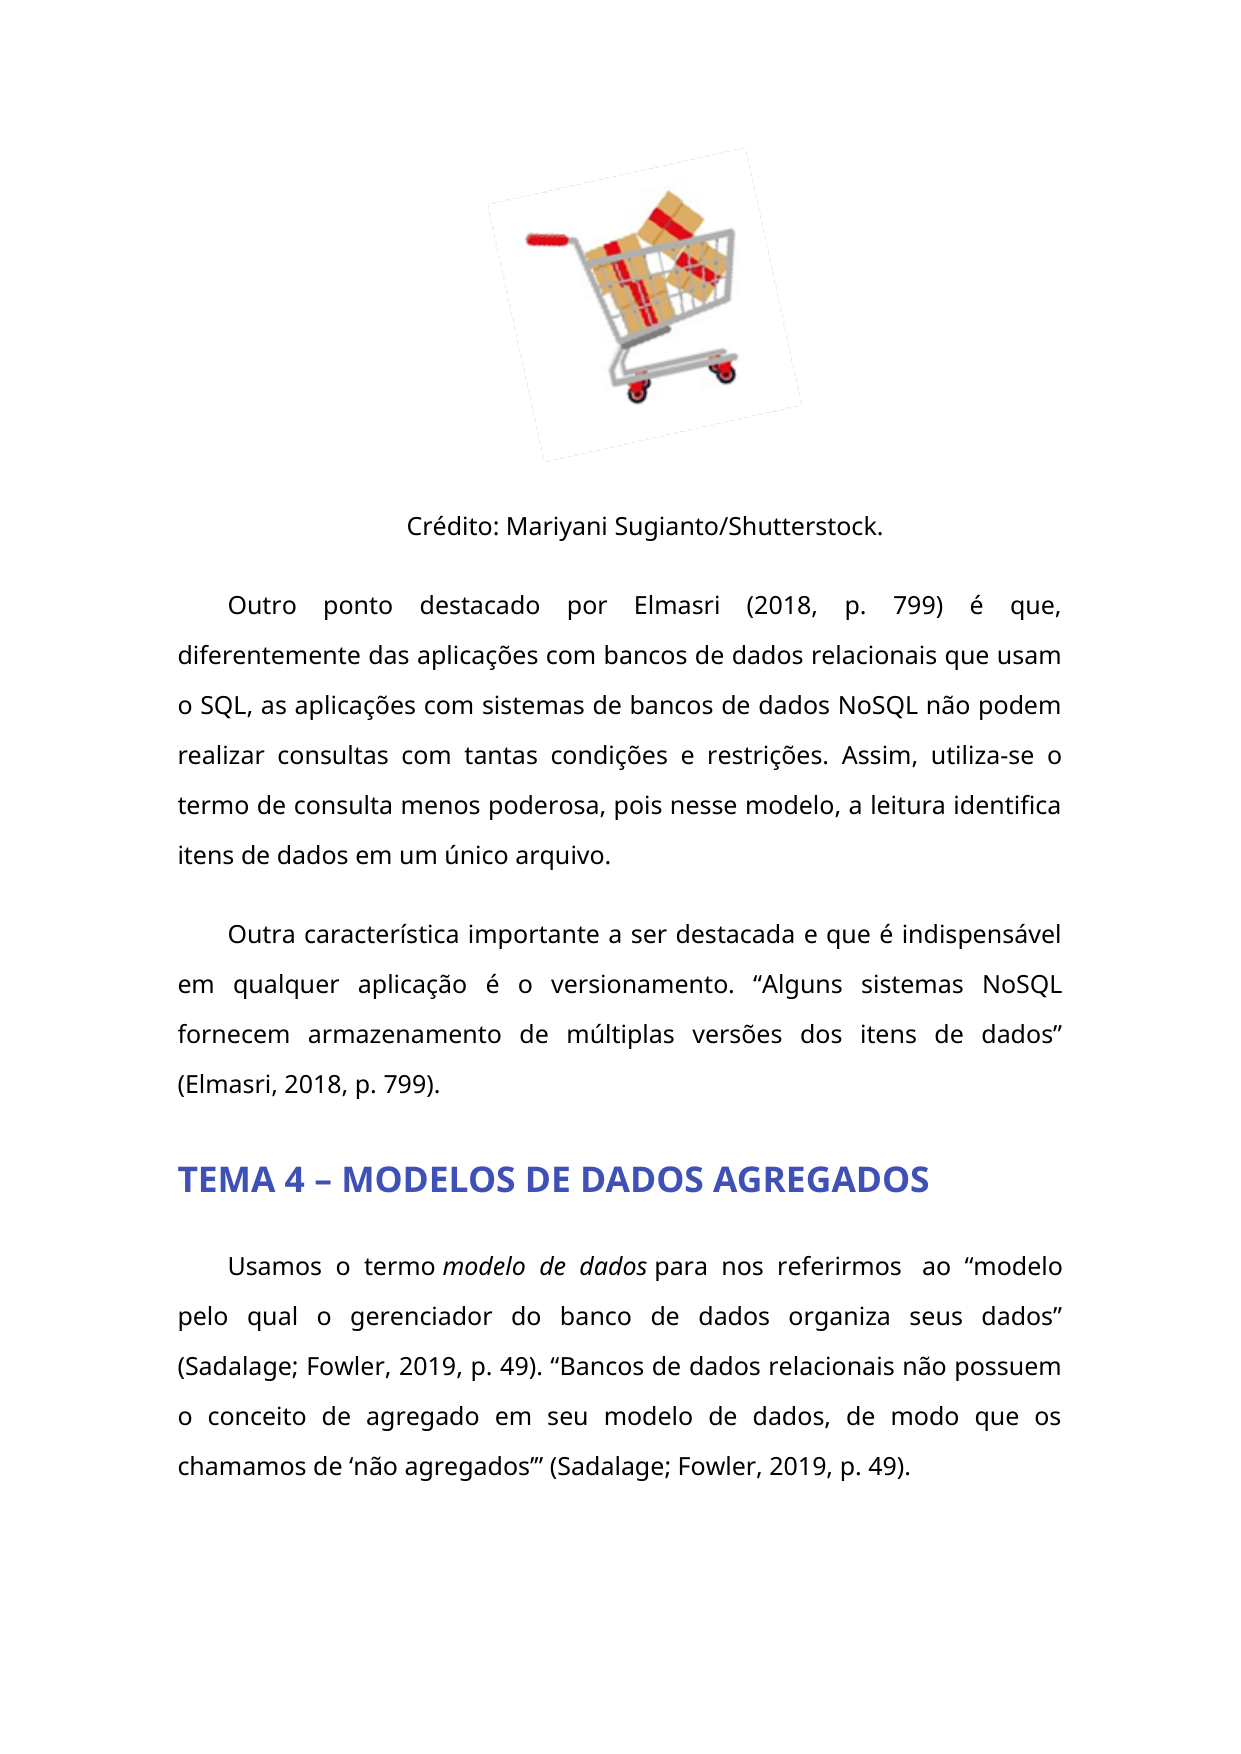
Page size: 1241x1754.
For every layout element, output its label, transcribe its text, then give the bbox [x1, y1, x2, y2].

picture [487, 147, 803, 463]
text Crédito: Mariyani Sugianto/Shutterstock. [177, 492, 1063, 542]
text Usamos o termo modelo de dados para nos referirmos ao “modelo pelo qual o gerenciador do banco de dados organiza seus dados” (Sadalage; Fowler, 2019, p. 49). “Bancos de dados relacionais não possuem o conceito de agregado em seu modelo de dados, de modo que os chamamos de ‘não agregados’” (Sadalage; Fowler, 2019, p. 49). [177, 1232, 1063, 1482]
text Outro ponto destacado por Elmasri (2018, p. 799) é que, diferentemente das aplicações com bancos de dados relacionais que usam o SQL, as aplicações com sistemas de bancos de dados NoSQL não podem realizar consultas com tantas condições e restrições. Assim, utiliza-se o termo de consulta menos poderosa, pois nesse modelo, a leitura identifica itens de dados em um único arquivo. [177, 571, 1063, 871]
text TEMA 4 – MODELOS DE DADOS AGREGADOS [177, 1151, 1063, 1203]
text Outra característica importante a ser destacada e que é indispensável em qualquer aplicação é o versionamento. “Alguns sistemas NoSQL fornecem armazenamento de múltiplas versões dos itens de dados” (Elmasri, 2018, p. 799). [177, 901, 1063, 1101]
